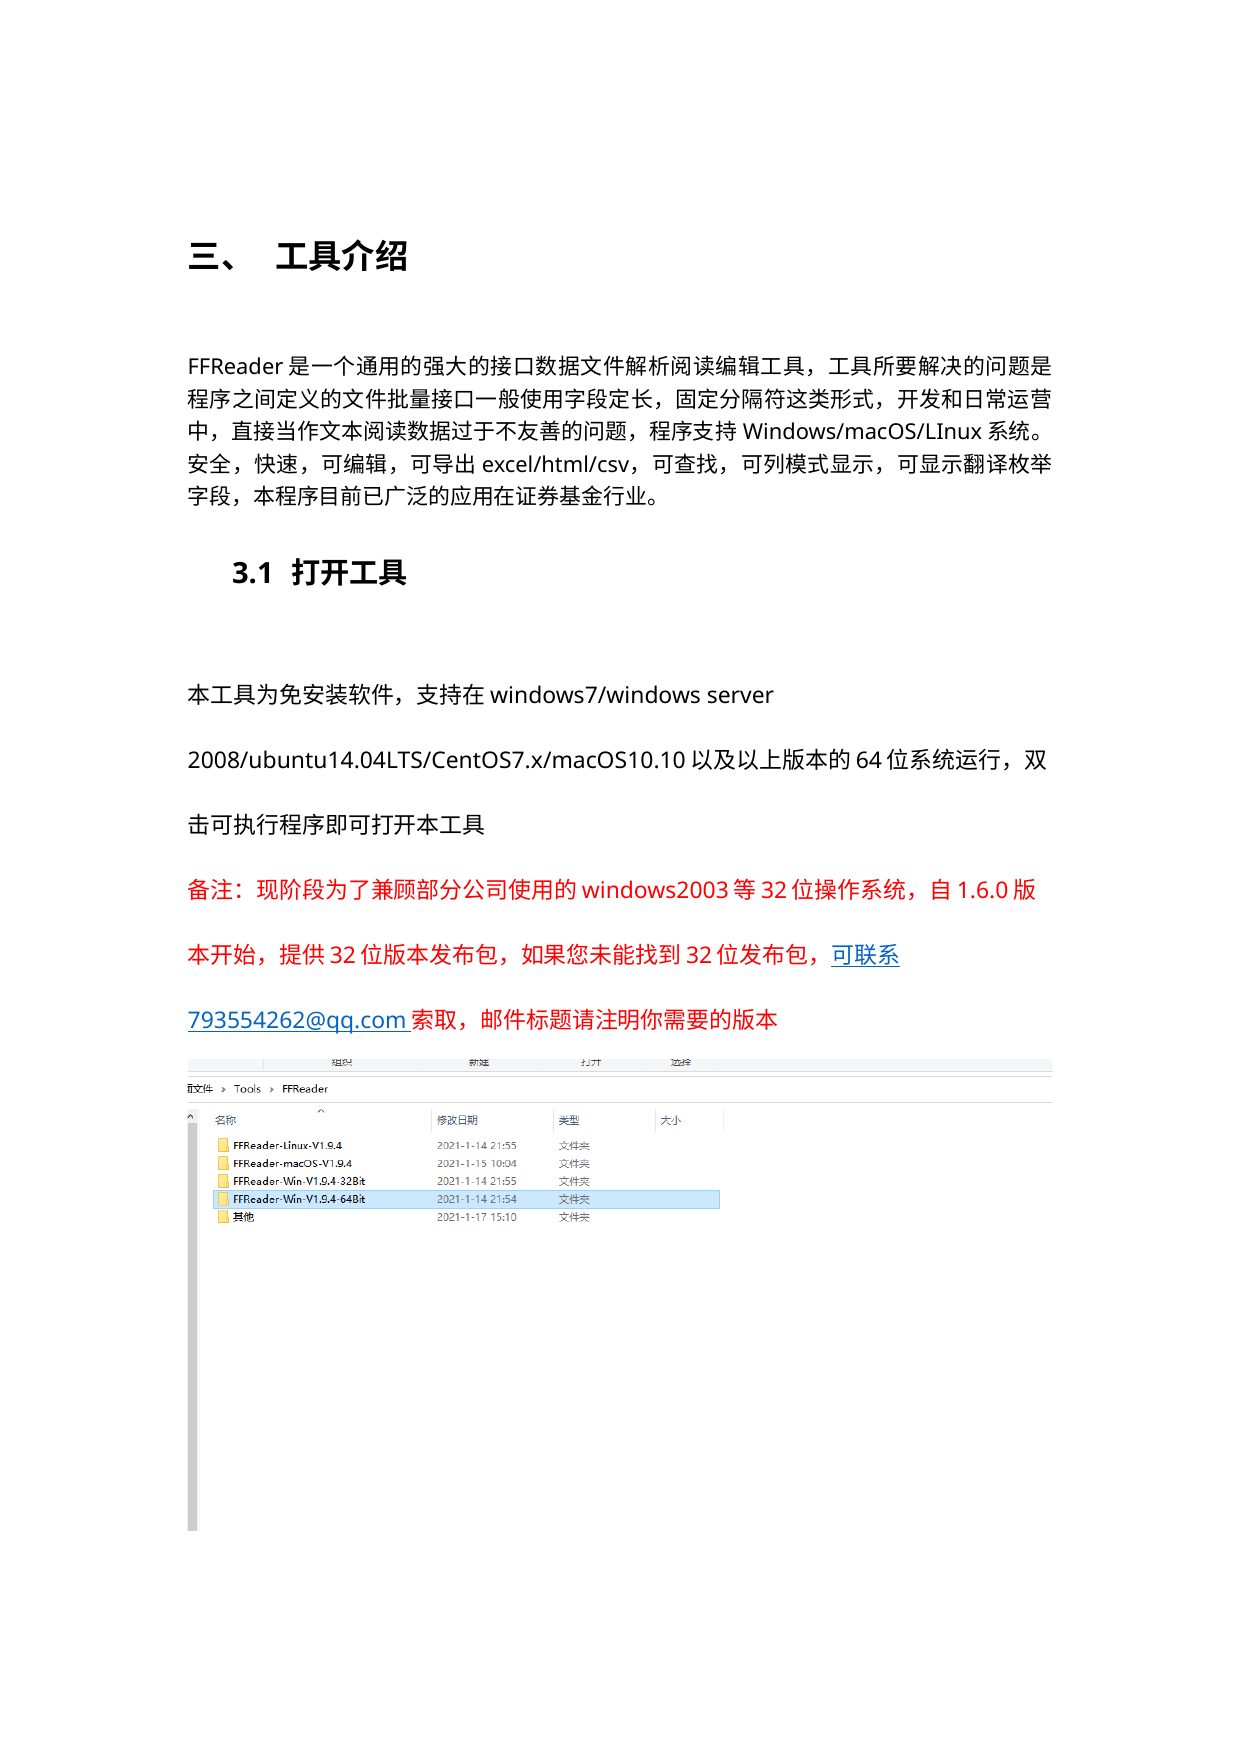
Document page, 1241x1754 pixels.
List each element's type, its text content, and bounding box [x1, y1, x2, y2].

picture [187, 1059, 1053, 1531]
text FFReader是一个通用的强大的接口数据文件解析阅读编辑工具，工具所要解决的问题是程序之间定义的文件批量接口一般使用字段定长，固定分隔符这类形式，开发和日常运营中，直接当作文本阅读数据过于不友善的问题，程序支持Windows/macOS/LInux系统。安全，快速，可编辑，可导出excel/html/csv，可查找，可列模式显示，可显示翻译枚举字段，本程序目前已广泛的应用在证券基金行业。 [187, 349, 1053, 511]
subtitle 打开工具 [232, 538, 1053, 603]
subtitle 工具介绍 [187, 222, 1053, 287]
text 本工具为免安装软件，支持在windows7/windows server 2008/ubuntu14.04LTS/CentOS7.x/macOS10.10以及以上版本的64位系统运行，双击可执行程序即可打开本工具 [187, 661, 1053, 856]
text 备注：现阶段为了兼顾部分公司使用的windows2003等32位操作系统，自1.6.0版本开始，提供32位版本发布包，如果您未能找到32位发布包，可联系793554262@qq.com索取，邮件标题请注明你需要的版本 [187, 856, 1053, 1051]
